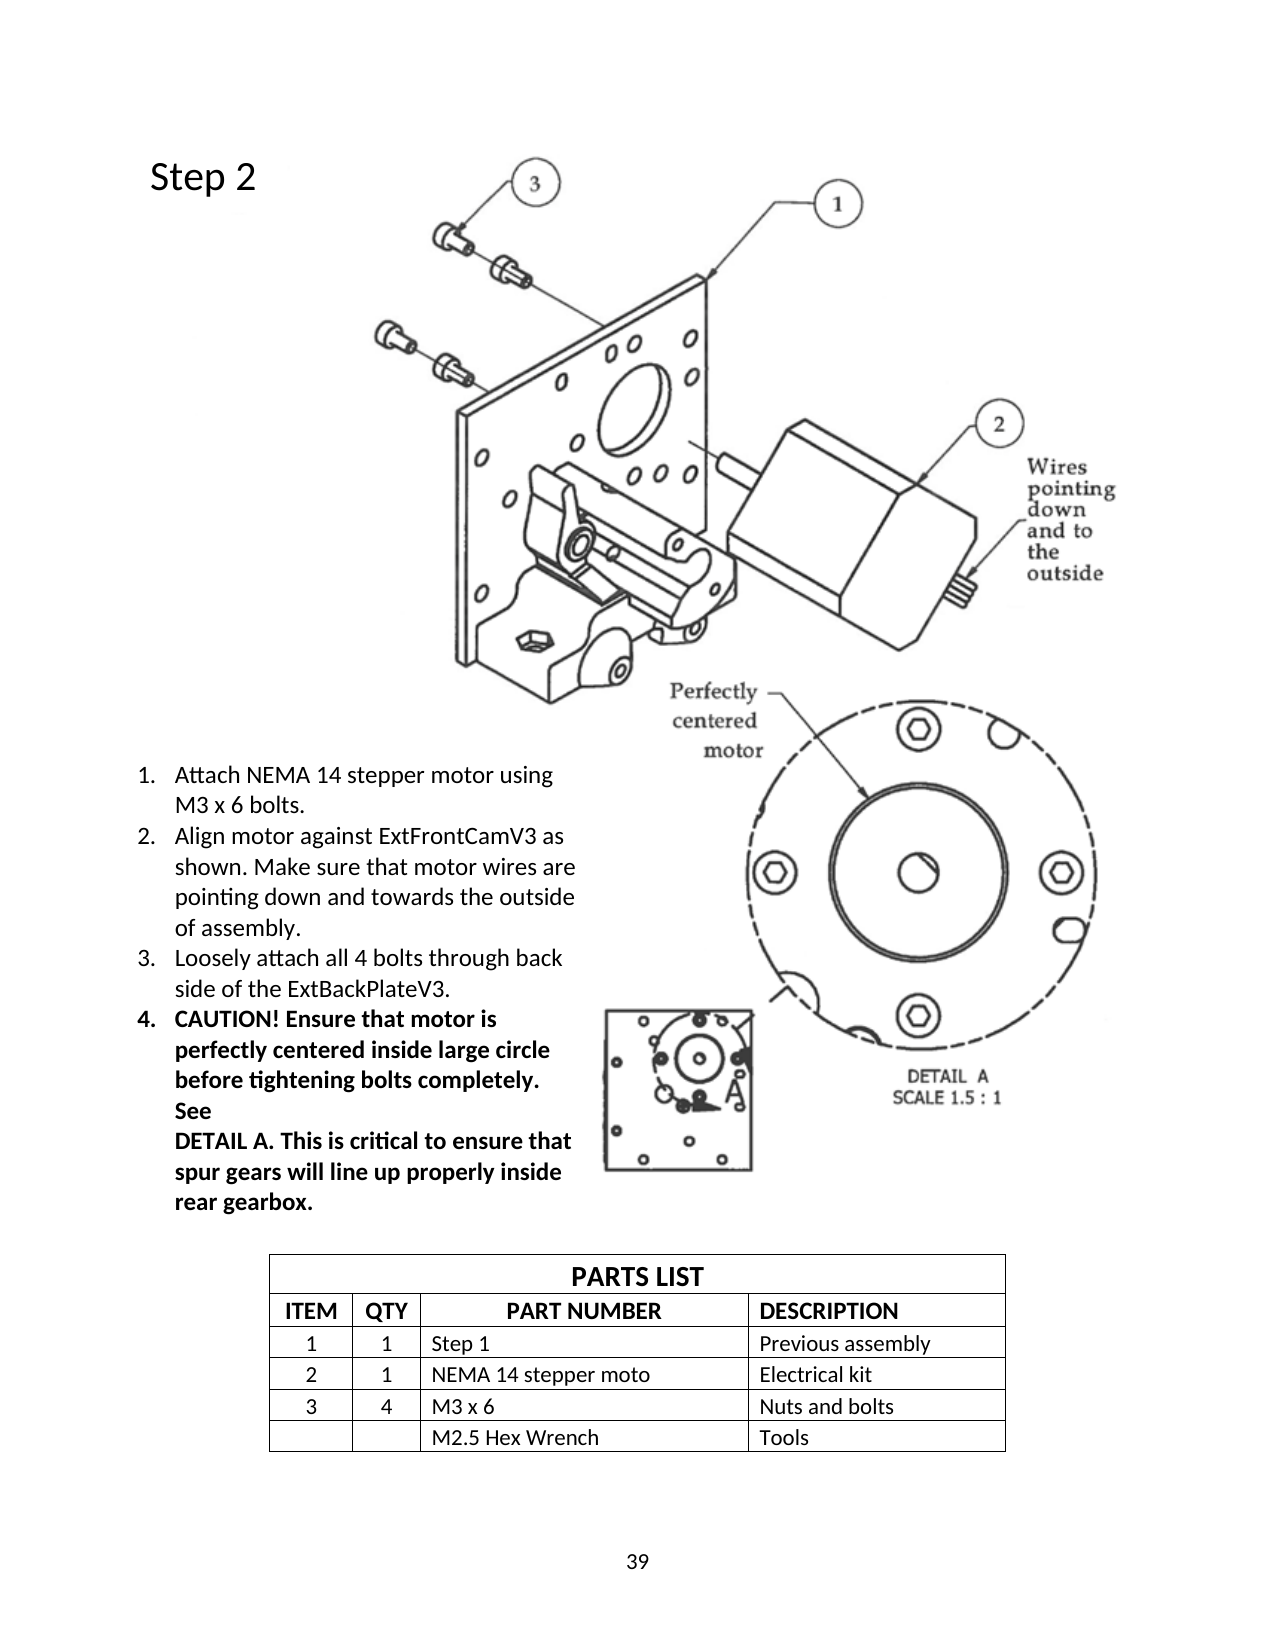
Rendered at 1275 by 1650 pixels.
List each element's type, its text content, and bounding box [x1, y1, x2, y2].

table_cell 1 [353, 1327, 420, 1357]
table_cell NEMA 14 stepper moto [421, 1358, 748, 1388]
subtitle Step 2 [150, 150, 1125, 201]
table_cell Previous assembly [749, 1327, 1005, 1357]
table_cell 1 [270, 1327, 352, 1357]
table_cell [270, 1421, 352, 1451]
table_header PARTS LIST [270, 1255, 1005, 1293]
table_cell Electrical kit [749, 1358, 1005, 1388]
picture [150, 201, 1125, 1190]
table_cell QTY [353, 1294, 420, 1326]
table_cell 4 [353, 1390, 420, 1420]
table_cell PART NUMBER [421, 1294, 748, 1326]
table_cell 3 [270, 1390, 352, 1420]
table_cell 2 [270, 1358, 352, 1388]
table_cell Nuts and bolts [749, 1390, 1005, 1420]
table_cell [353, 1421, 420, 1451]
table_cell Tools [749, 1421, 1005, 1451]
table_cell M3 x 6 [421, 1390, 748, 1420]
table_cell Step 1 [421, 1327, 748, 1357]
table_cell M2.5 Hex Wrench [421, 1421, 748, 1451]
table_cell ITEM [270, 1294, 352, 1326]
table_cell 1 [353, 1358, 420, 1388]
table_cell DESCRIPTION [749, 1294, 1005, 1326]
